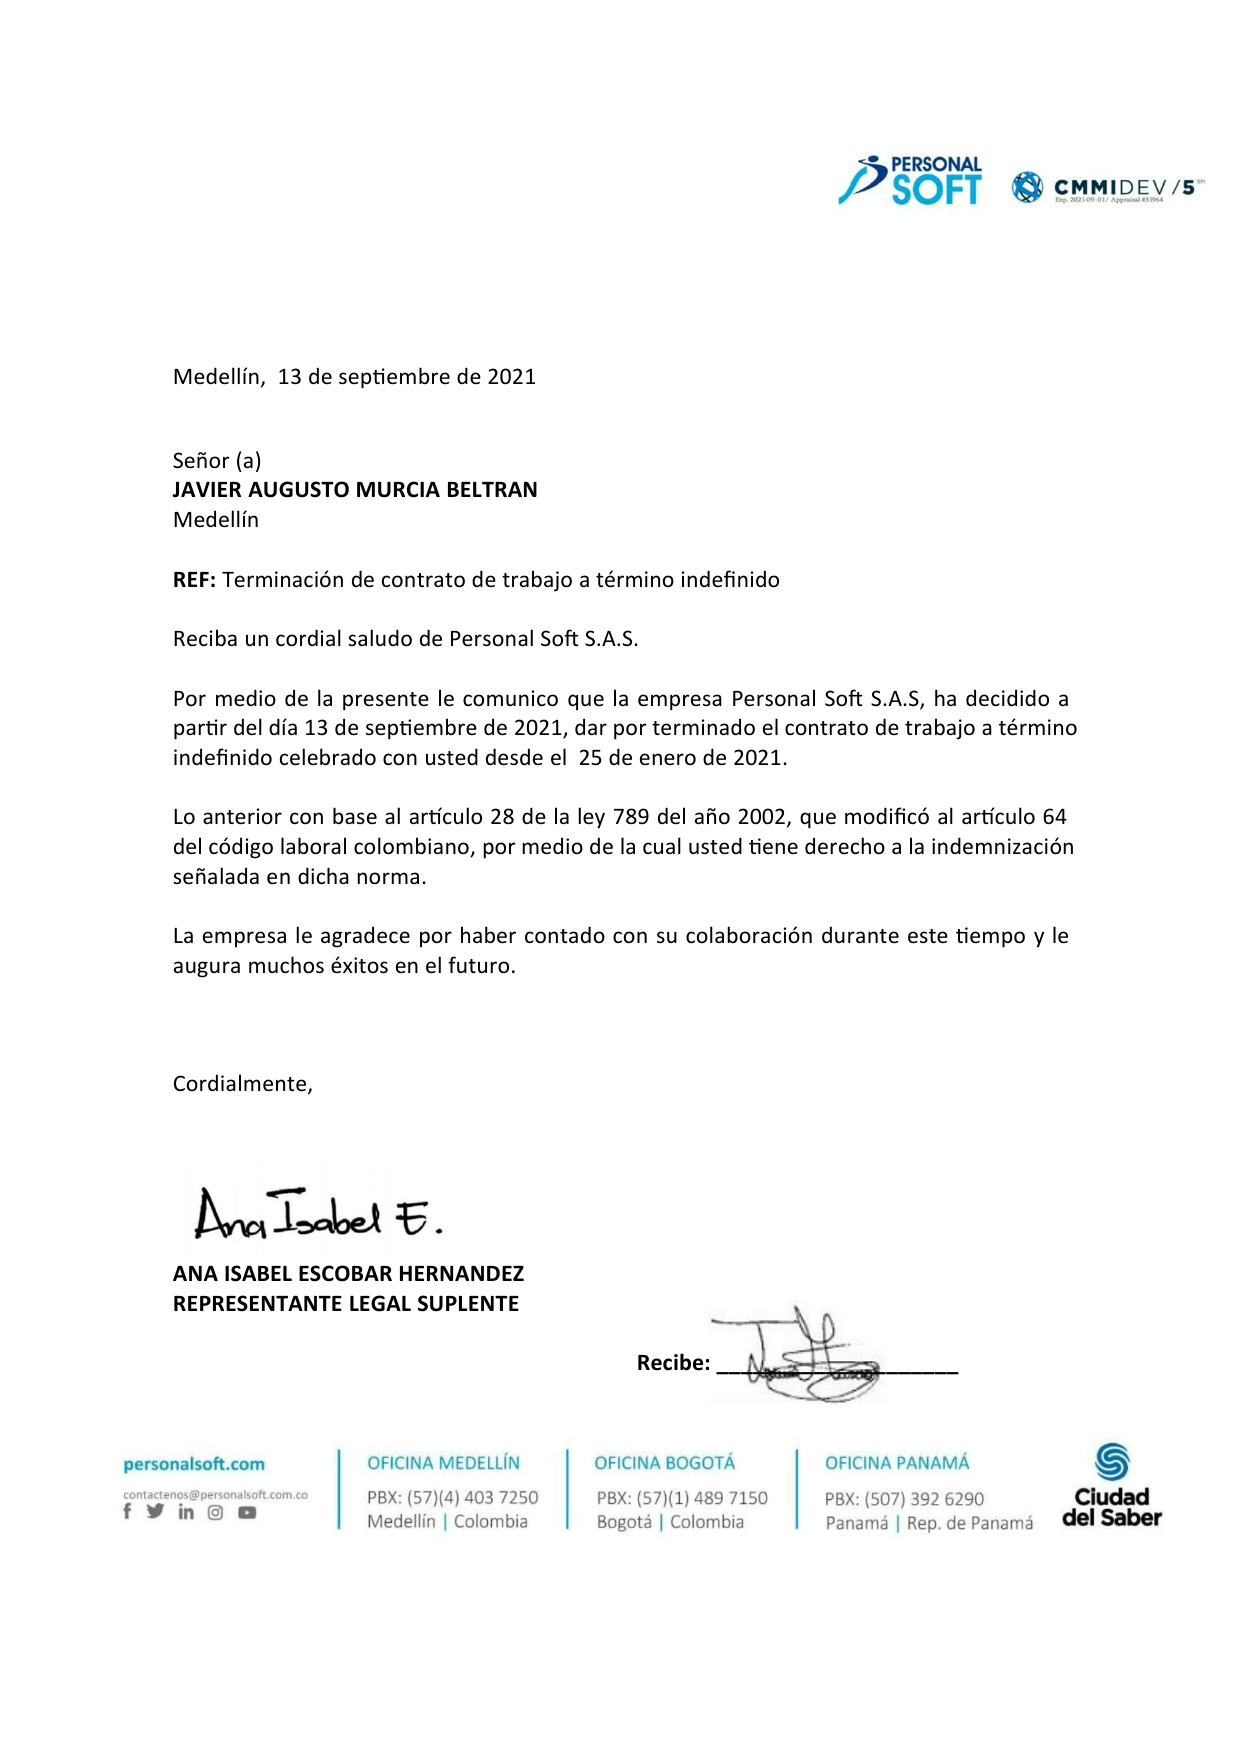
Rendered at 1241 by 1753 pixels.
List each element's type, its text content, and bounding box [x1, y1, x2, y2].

text Lo anterior con base al artículo 28 de la ley 789 del año 2002, que modificó al artículo 64 [173, 801, 1094, 831]
picture [830, 128, 1229, 241]
text Cordialmente, [173, 1068, 338, 1098]
text Por medio de la presente le comunico que la empresa Personal Soft S.A.S, ha decidido a [173, 682, 1094, 712]
picture [707, 1300, 891, 1347]
picture [707, 1377, 891, 1409]
text del código laboral colombiano, por medio de la cual usted tiene derecho a la indemnización [173, 831, 1094, 860]
text Recibe: ____________________ [637, 1347, 983, 1377]
text ANA ISABEL ESCOBAR HERNANDEZ [173, 1258, 549, 1288]
text Medellín, 13 de septiembre de 2021 [173, 360, 561, 390]
text REF: Terminación de contrato de trabajo a término indefinido [173, 563, 806, 593]
text Medellín [173, 504, 563, 533]
text señalada en dicha norma. [173, 860, 1094, 890]
text augura muchos éxitos en el futuro. [173, 949, 1094, 979]
text partir del día 13 de septiembre de 2021, dar por terminado el contrato de trabajo a término [173, 712, 1094, 741]
picture [56, 1423, 1215, 1554]
text Reciba un cordial saludo de Personal Soft S.A.S. [173, 623, 664, 652]
text JAVIER AUGUSTO MURCIA BELTRAN [173, 474, 563, 504]
text REPRESENTANTE LEGAL SUPLENTE [173, 1288, 549, 1317]
text La empresa le agradece por haber contado con su colaboración durante este tiempo y le [173, 920, 1094, 949]
text Señor (a) [173, 445, 287, 474]
picture [169, 1155, 458, 1261]
text indefinido celebrado con usted desde el 25 de enero de 2021. [173, 741, 1094, 771]
